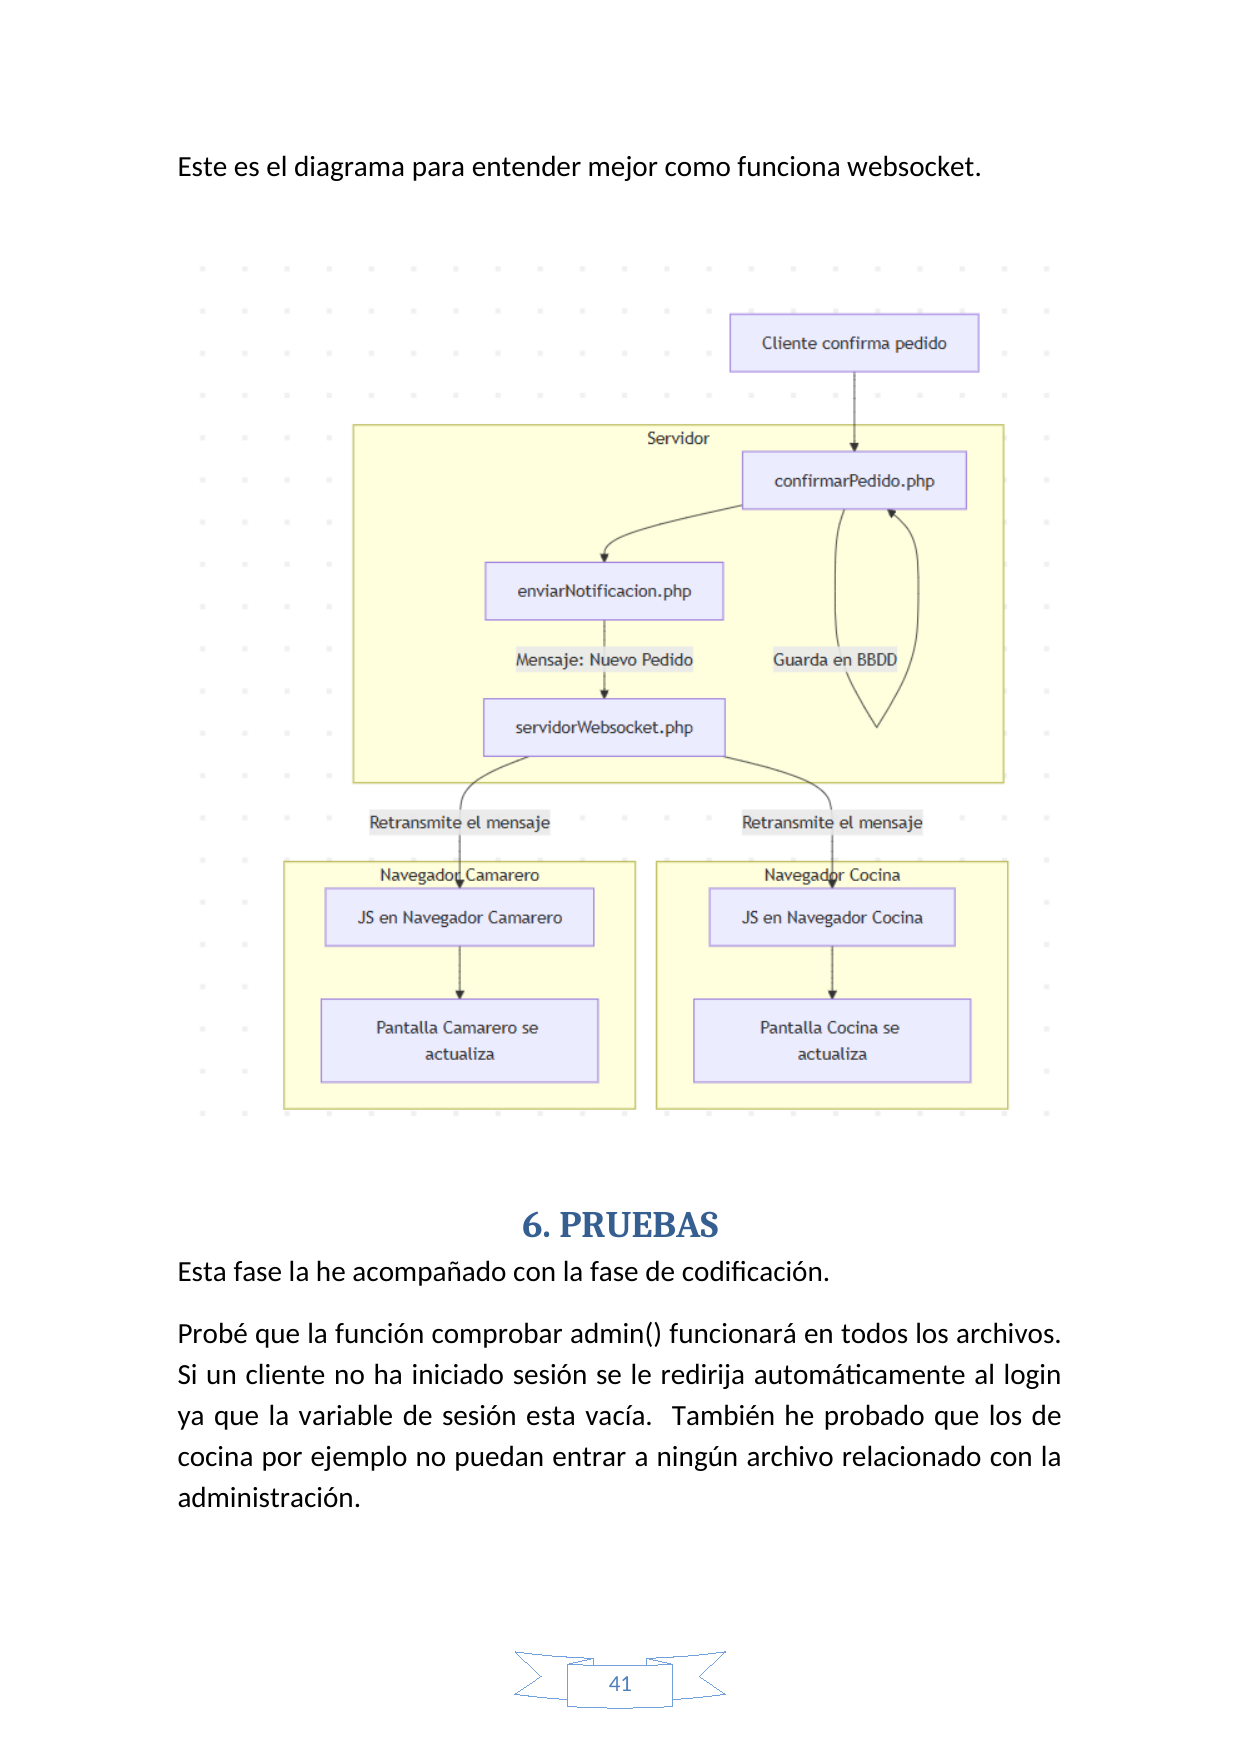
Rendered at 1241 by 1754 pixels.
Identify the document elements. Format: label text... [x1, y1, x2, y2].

text Probé que la función comprobar admin() funcionará en todos los archivos. Si un cliente no ha iniciado sesión se le redirija automáticamente al login ya que la variable de sesión esta vacía. También he probado que los de cocina por ejemplo no puedan entrar a ningún archivo relacionado con la administración. [177, 1315, 1063, 1514]
subtitle 6. PRUEBAS [177, 1203, 1063, 1247]
picture [177, 209, 1056, 1150]
text Este es el diagrama para entender mejor como funciona websocket. [177, 148, 1063, 183]
text Esta fase la he acompañado con la fase de codificación. [177, 1253, 1063, 1289]
